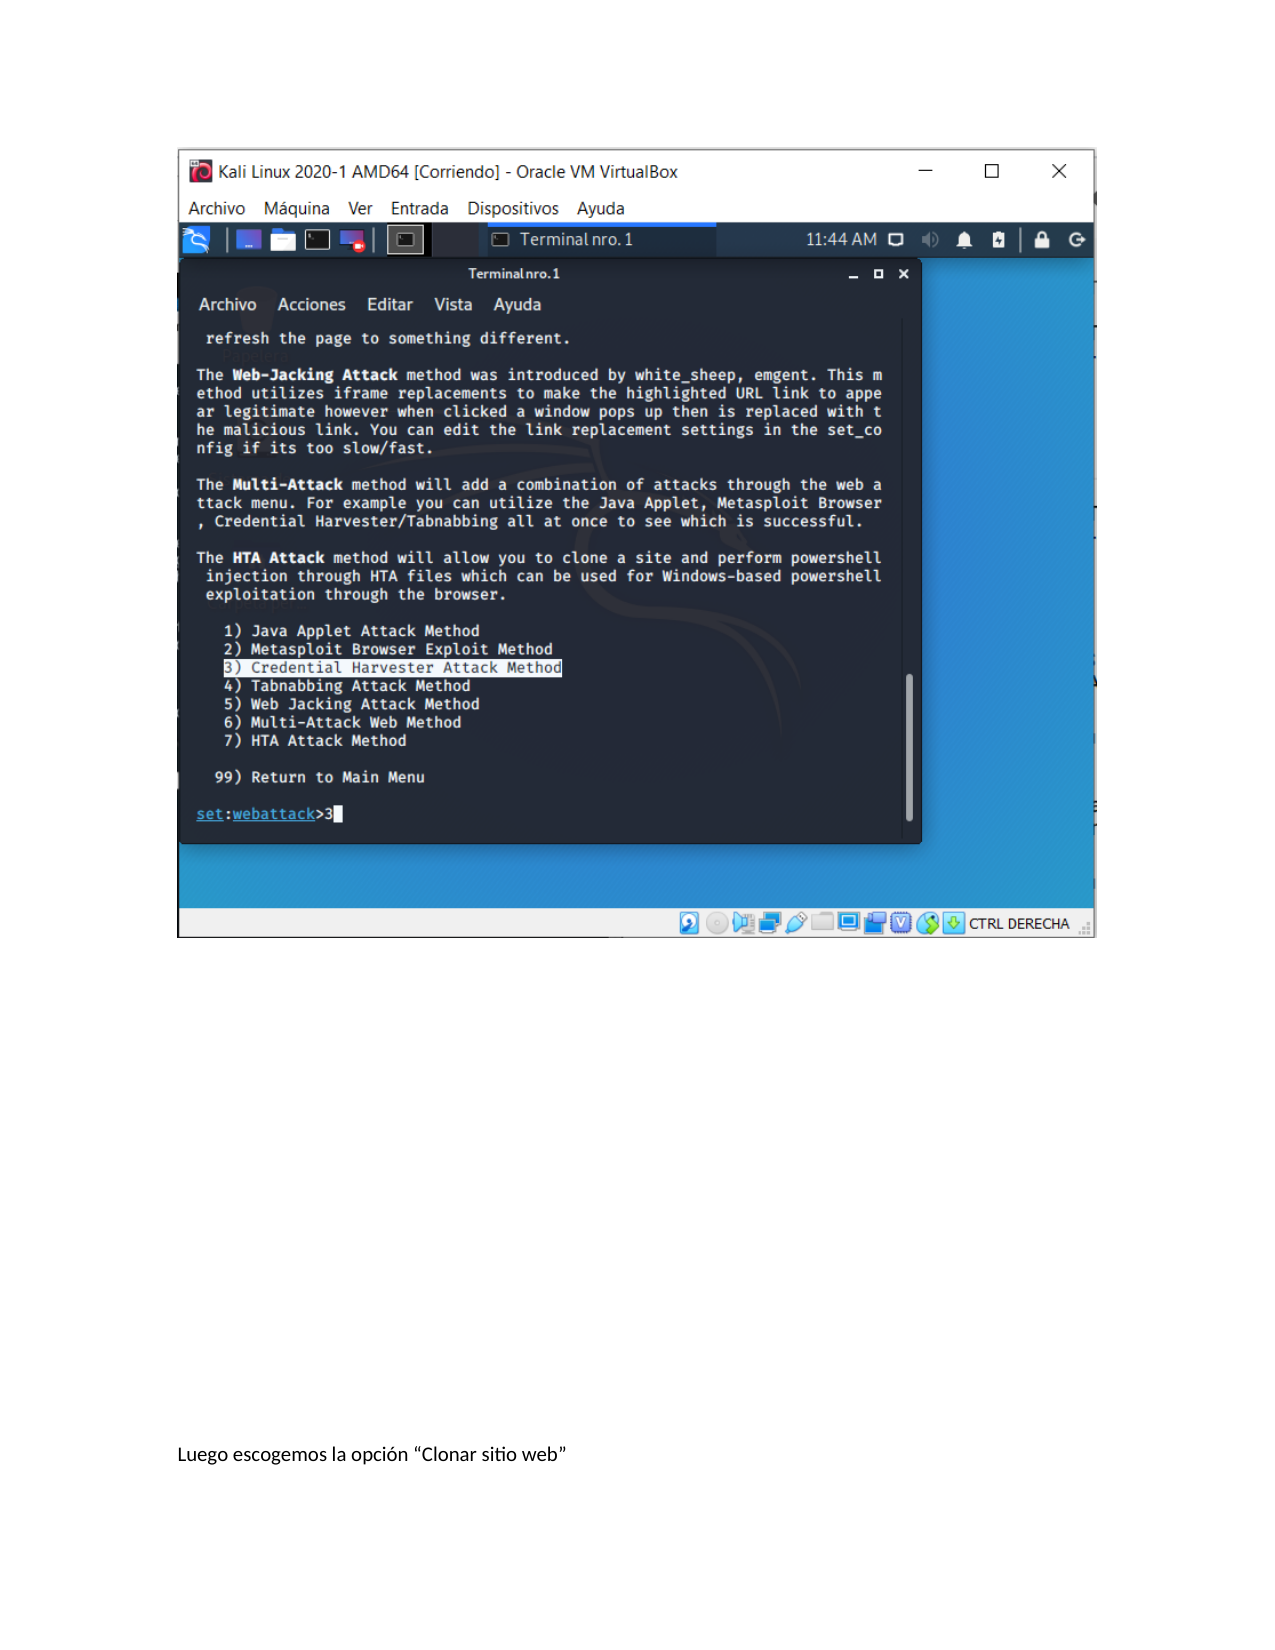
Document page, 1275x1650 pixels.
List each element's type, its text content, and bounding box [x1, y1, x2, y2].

picture [177, 147, 1097, 938]
text Luego escogemos la opción “Clonar sitio web” [177, 1442, 1098, 1467]
